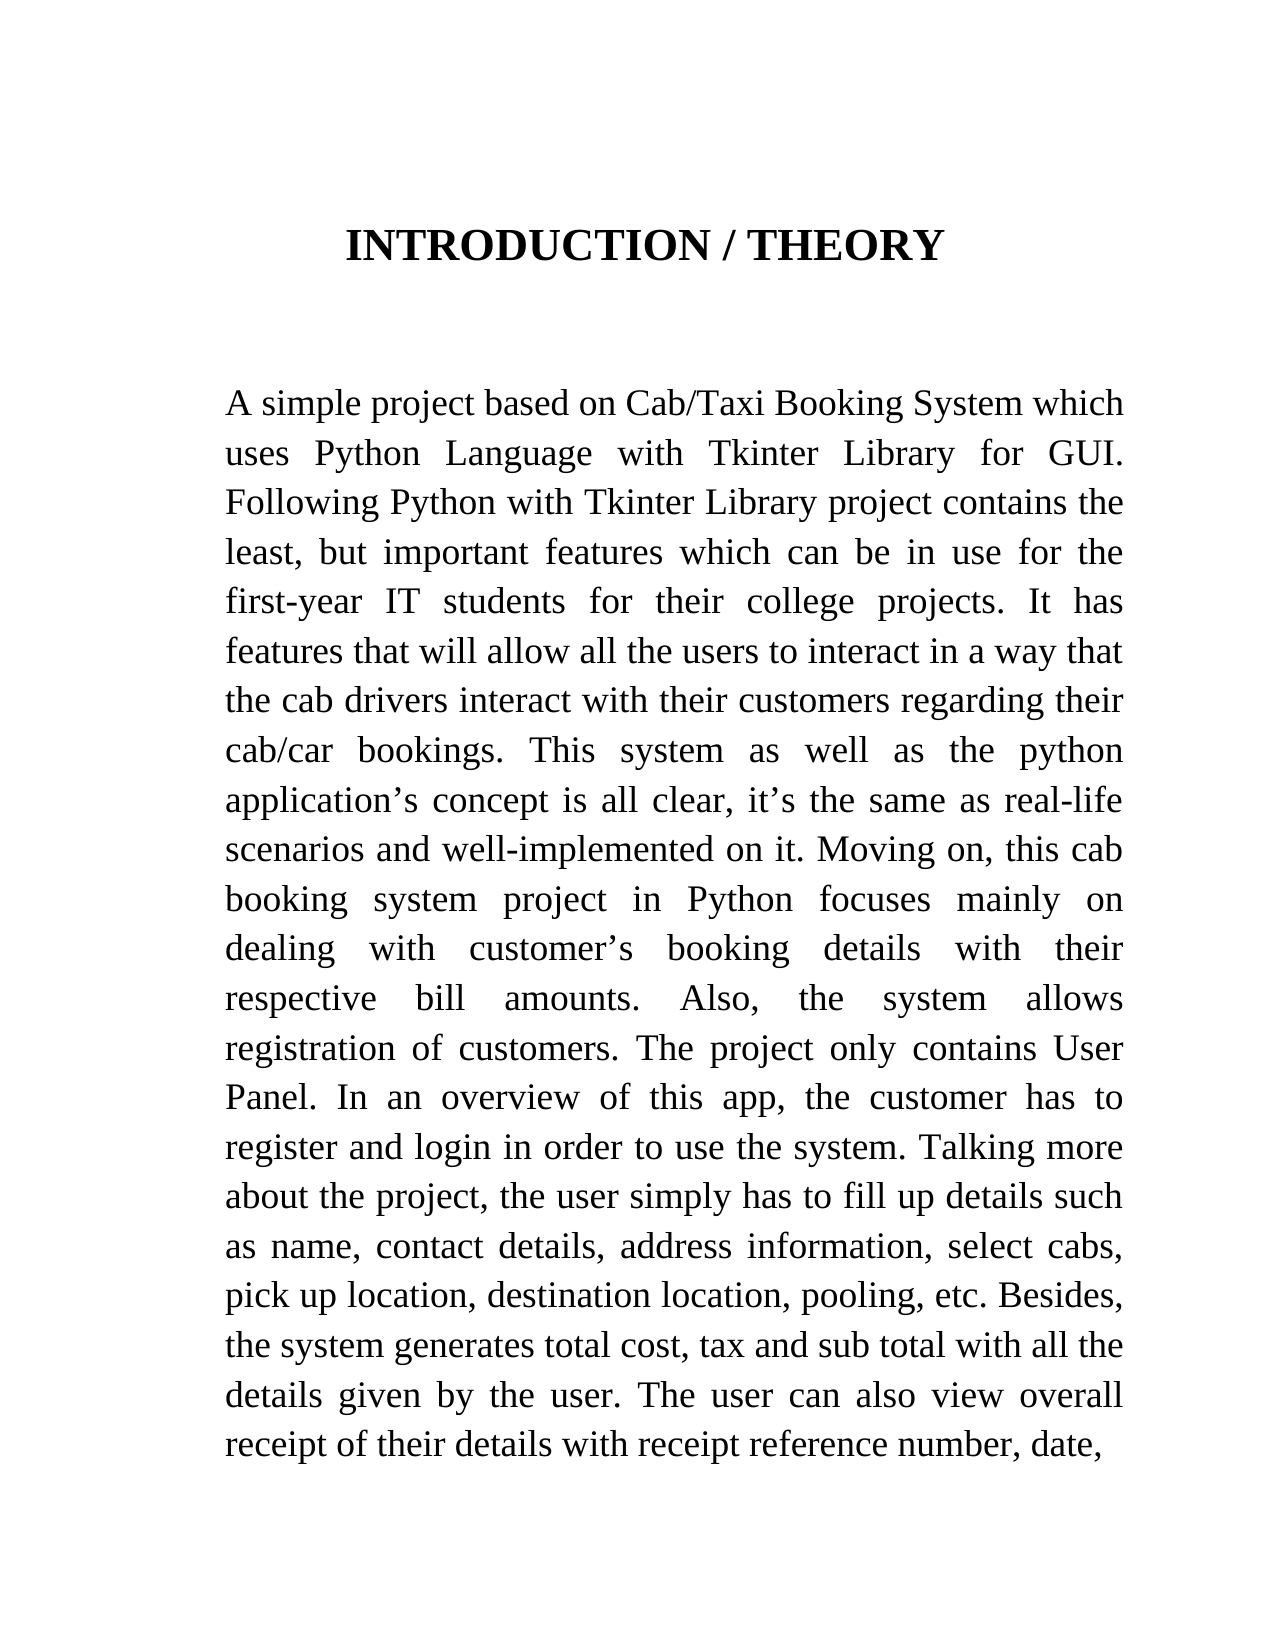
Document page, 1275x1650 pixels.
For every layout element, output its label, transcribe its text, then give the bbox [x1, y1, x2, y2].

text INTRODUCTION / THEORY [225, 218, 1125, 270]
text A simple project based on Cab/Taxi Booking System which uses Python Language with Tkinter Library for GUI. Following Python with Tkinter Library project contains the least, but important features which can be in use for the first-year IT students for their college projects. It has features that will allow all the users to interact in a way that the cab drivers interact with their customers regarding their cab/car bookings. This system as well as the python application’s concept is all clear, it’s the same as real-life scenarios and well-implemented on it. Moving on, this cab booking system project in Python focuses mainly on dealing with customer’s booking details with their respective bill amounts. Also, the system allows registration of customers. The project only contains User Panel. In an overview of this app, the customer has to register and login in order to use the system. Talking more about the project, the user simply has to fill up details such as name, contact details, address information, select cabs, pick up location, destination location, pooling, etc. Besides, the system generates total cost, tax and sub total with all the details given by the user. The user can also view overall receipt of their details with receipt reference number, date, [225, 380, 1125, 1465]
